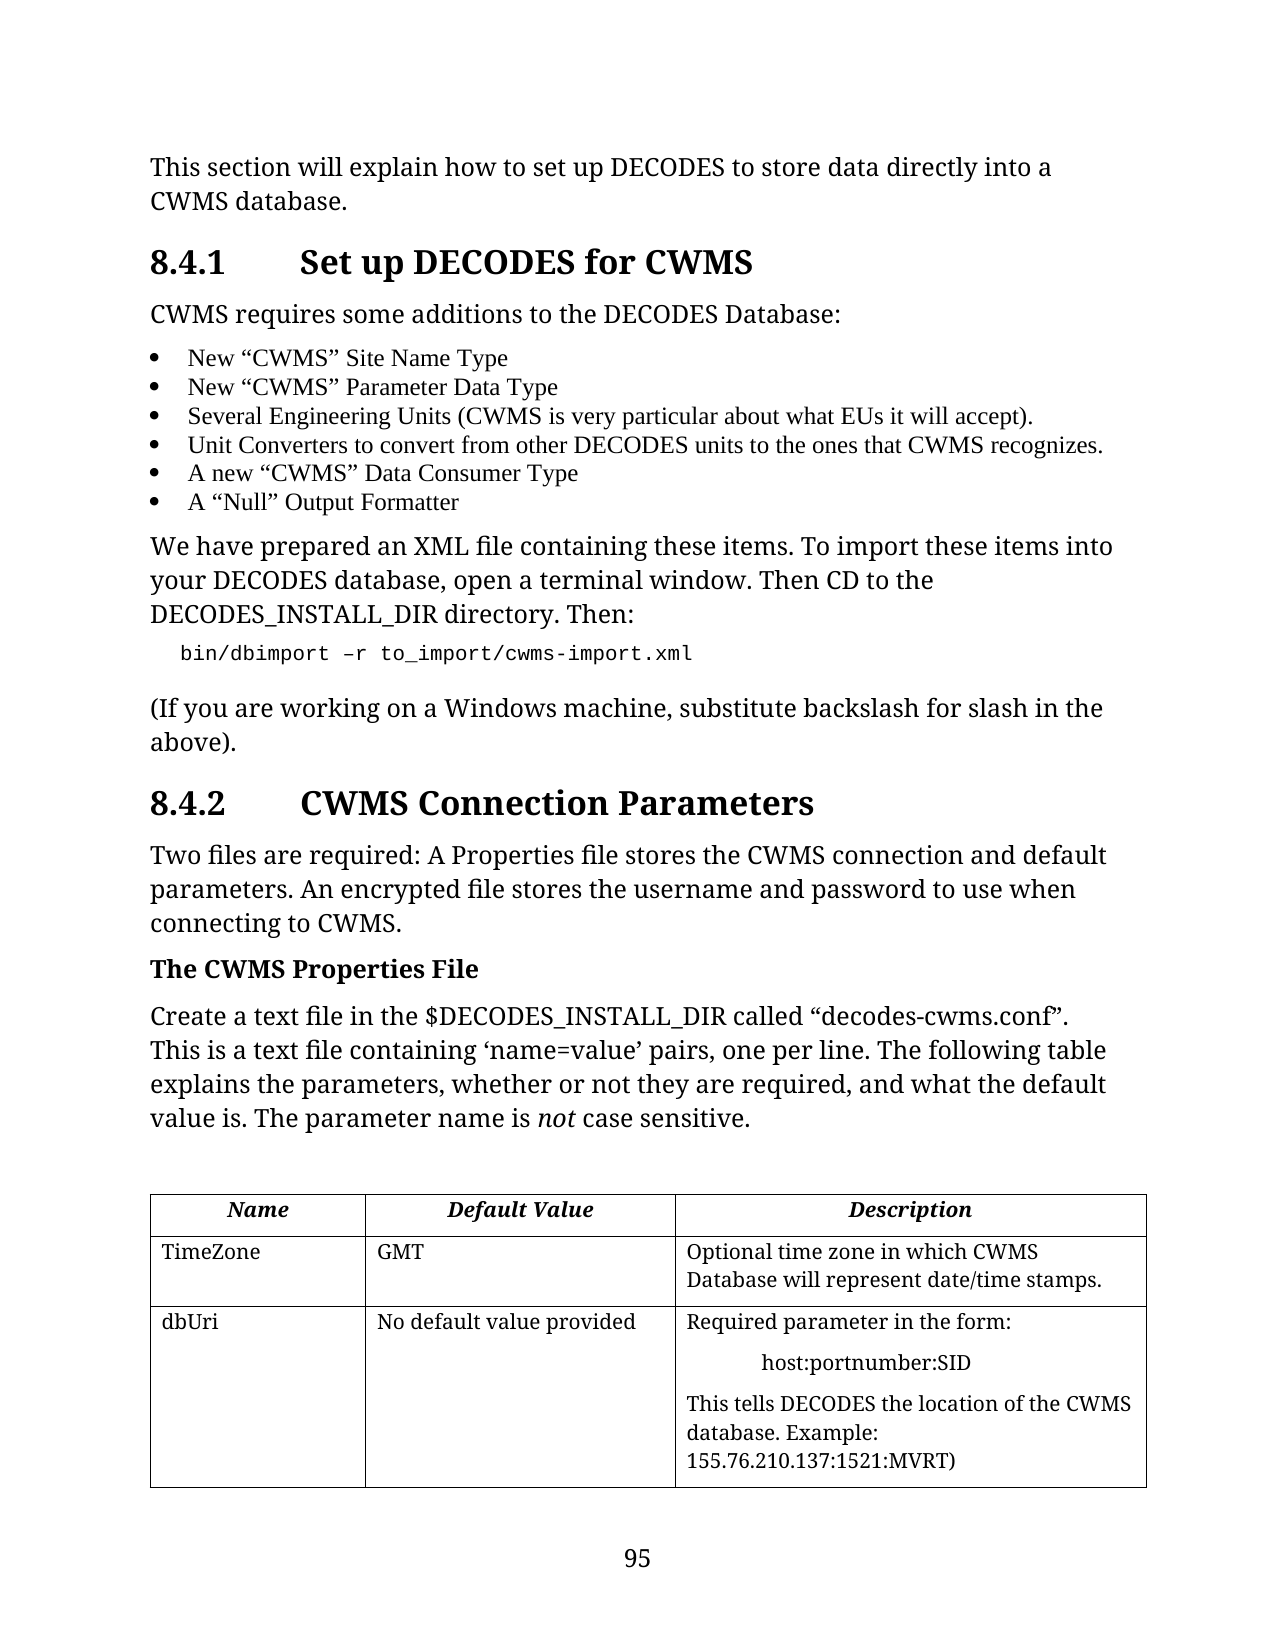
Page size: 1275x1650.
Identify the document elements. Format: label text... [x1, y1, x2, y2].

table_cell dbUri [151, 1307, 365, 1487]
table_cell No default value provided [366, 1307, 675, 1487]
list Several Engineering Units (CWMS is very particular about what EUs it will accept). [150, 401, 1125, 430]
table_cell Required parameter in the form: host:portnumber:SID This tells DECODES the location of the CWMS database. Example: 155.76.210.137:1521:MVRT) [676, 1307, 1146, 1487]
list A “Null” Output Formatter [150, 487, 1125, 516]
text We have prepared an XML file containing these items. To import these items into your DECODES database, open a terminal window. Then CD to the DECODES_INSTALL_DIR directory. Then: [150, 528, 1125, 631]
table_cell Optional time zone in which CWMS Database will represent date/time stamps. [676, 1237, 1146, 1306]
table_header Description [676, 1195, 1146, 1236]
text Create a text file in the $DECODES_INSTALL_DIR called “decodes-cwms.conf”. This is a text file containing ‘name=value’ pairs, one per line. The following table explains the parameters, whether or not they are required, and what the default value is. The parameter name is not case sensitive. [150, 998, 1125, 1135]
list New “CWMS” Parameter Data Type [150, 372, 1125, 401]
subtitle CWMS Connection Parameters [150, 779, 1125, 825]
text The CWMS Properties File [150, 952, 1125, 986]
subtitle Set up DECODES for CWMS [150, 239, 1125, 284]
table_cell TimeZone [151, 1237, 365, 1306]
text bin/dbimport –r to_import/cwms-import.xml [180, 643, 1125, 667]
table_cell GMT [366, 1237, 675, 1306]
list A new “CWMS” Data Consumer Type [150, 458, 1125, 487]
list New “CWMS” Site Name Type [150, 343, 1125, 372]
text This section will explain how to set up DECODES to store data directly into a CWMS database. [150, 150, 1125, 218]
text Two files are required: A Properties file stores the CWMS connection and default parameters. An encrypted file stores the username and password to use when connecting to CWMS. [150, 837, 1125, 939]
table_header Default Value [366, 1195, 675, 1236]
list Unit Converters to convert from other DECODES units to the ones that CWMS recognizes. [150, 430, 1125, 458]
text CWMS requires some additions to the DECODES Database: [150, 297, 1125, 331]
table_header Name [151, 1195, 365, 1236]
text (If you are working on a Windows machine, substitute backslash for slash in the above). [150, 690, 1125, 758]
